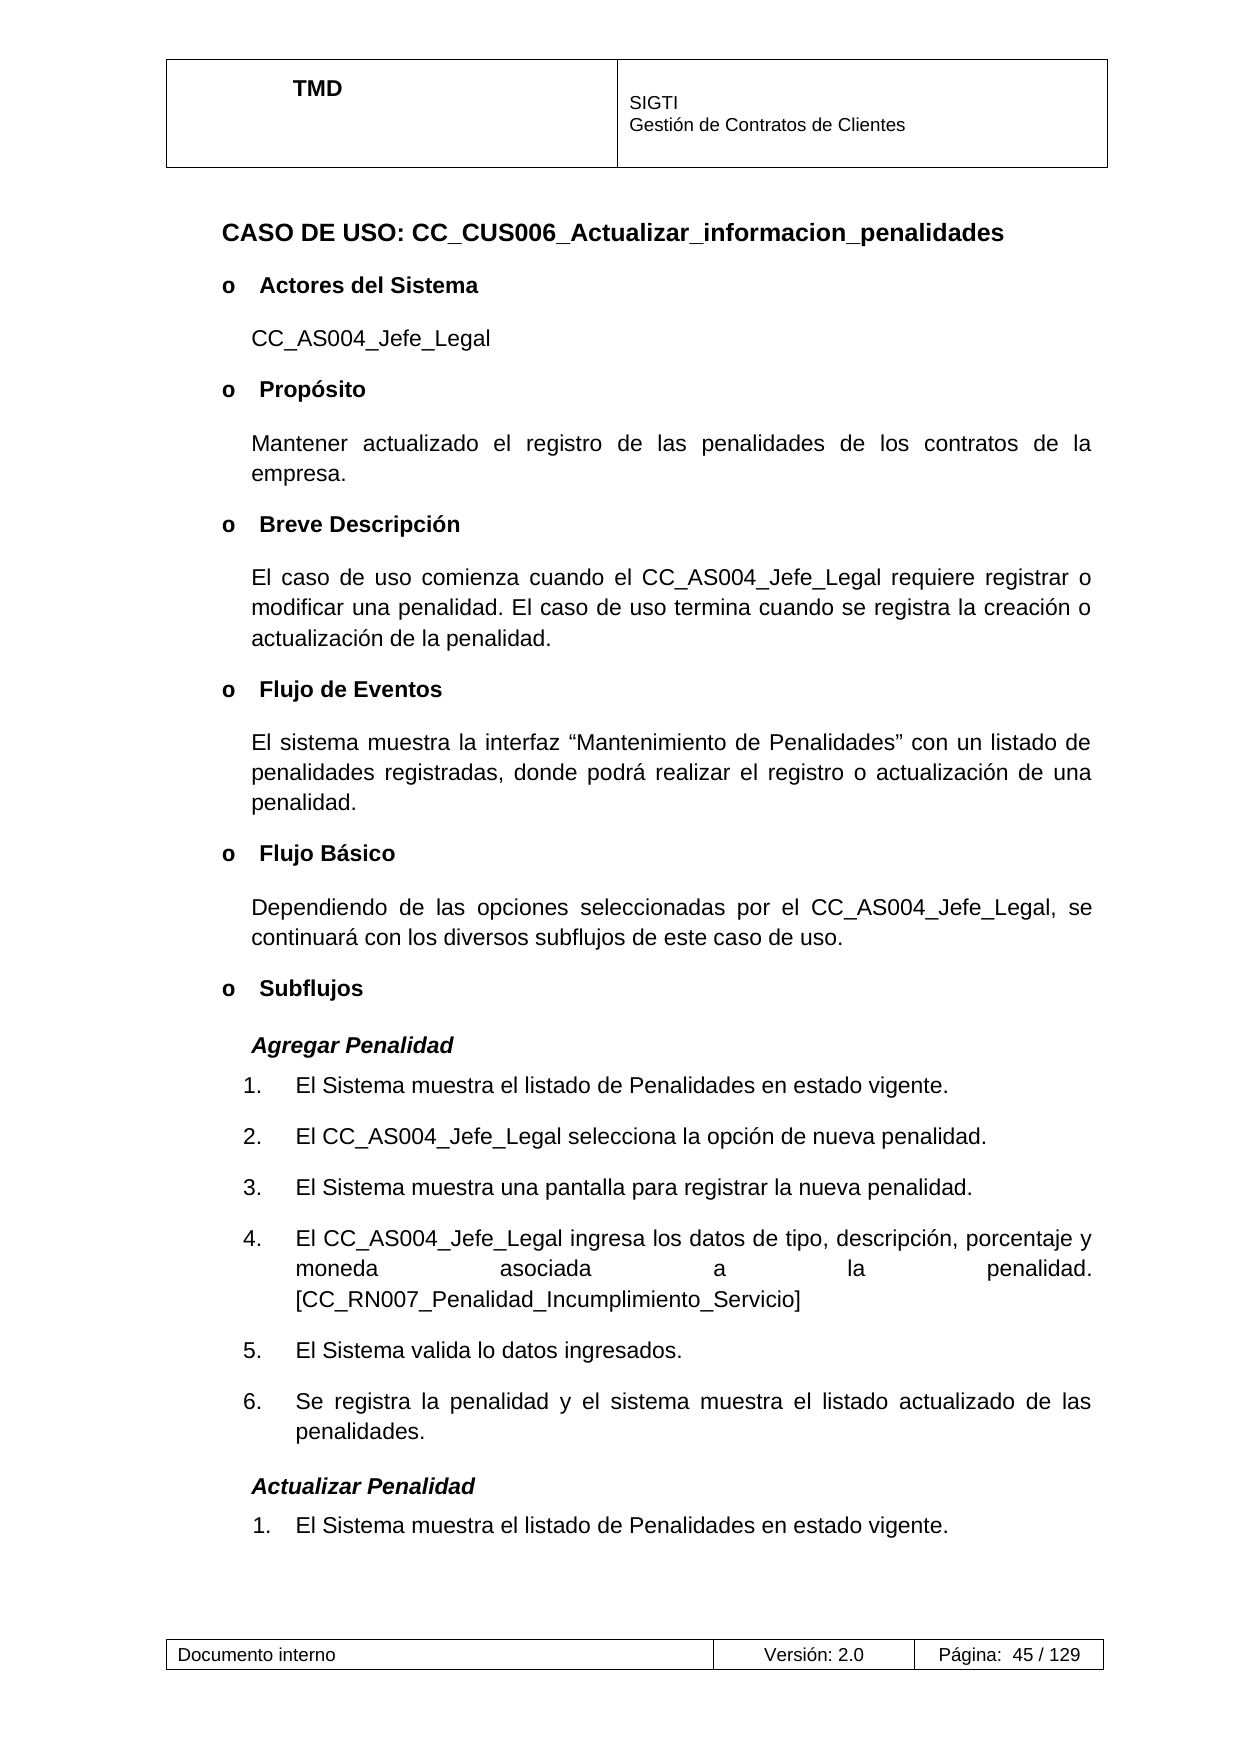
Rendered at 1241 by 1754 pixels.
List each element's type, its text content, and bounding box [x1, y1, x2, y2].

list Se registra la penalidad y el sistema muestra el listado actualizado de las penalidades. [243, 1388, 1092, 1444]
list Agregar Penalidad [251, 1032, 1092, 1059]
list Breve Descripción [222, 511, 1092, 539]
list Actores del Sistema [222, 272, 1092, 300]
list CASO DE USO: CC_CUS006_Actualizar_informacion_penalidades [222, 218, 1092, 247]
list El Sistema muestra el listado de Penalidades en estado vigente. [252, 1512, 1092, 1539]
list El Sistema muestra el listado de Penalidades en estado vigente. [243, 1072, 1092, 1098]
list El Sistema valida lo datos ingresados. [243, 1337, 1092, 1363]
list El sistema muestra la interfaz “Mantenimiento de Penalidades” con un listado de penalidades registradas, donde podrá realizar el registro o actualización de una penalidad. [251, 729, 1092, 816]
list El CC_AS004_Jefe_Legal selecciona la opción de nueva penalidad. [243, 1123, 1092, 1149]
list Subflujos [222, 975, 1092, 1003]
list Mantener actualizado el registro de las penalidades de los contratos de la empresa. [251, 429, 1092, 486]
list Propósito [222, 376, 1092, 404]
list Actualizar Penalidad [251, 1473, 1092, 1499]
list Flujo Básico [222, 840, 1092, 869]
list CC_AS004_Jefe_Legal [251, 325, 1092, 352]
list Flujo de Eventos [222, 676, 1092, 704]
list El caso de uso comienza cuando el CC_AS004_Jefe_Legal requiere registrar o modificar una penalidad. El caso de uso termina cuando se registra la creación o actualización de la penalidad. [251, 564, 1092, 651]
list El Sistema muestra una pantalla para registrar la nueva penalidad. [243, 1174, 1092, 1200]
list El CC_AS004_Jefe_Legal ingresa los datos de tipo, descripción, porcentaje y moneda asociada a la penalidad. [CC_RN007_Penalidad_Incumplimiento_Servicio] [243, 1225, 1092, 1312]
list Dependiendo de las opciones seleccionadas por el CC_AS004_Jefe_Legal, se continuará con los diversos subflujos de este caso de uso. [251, 894, 1092, 950]
